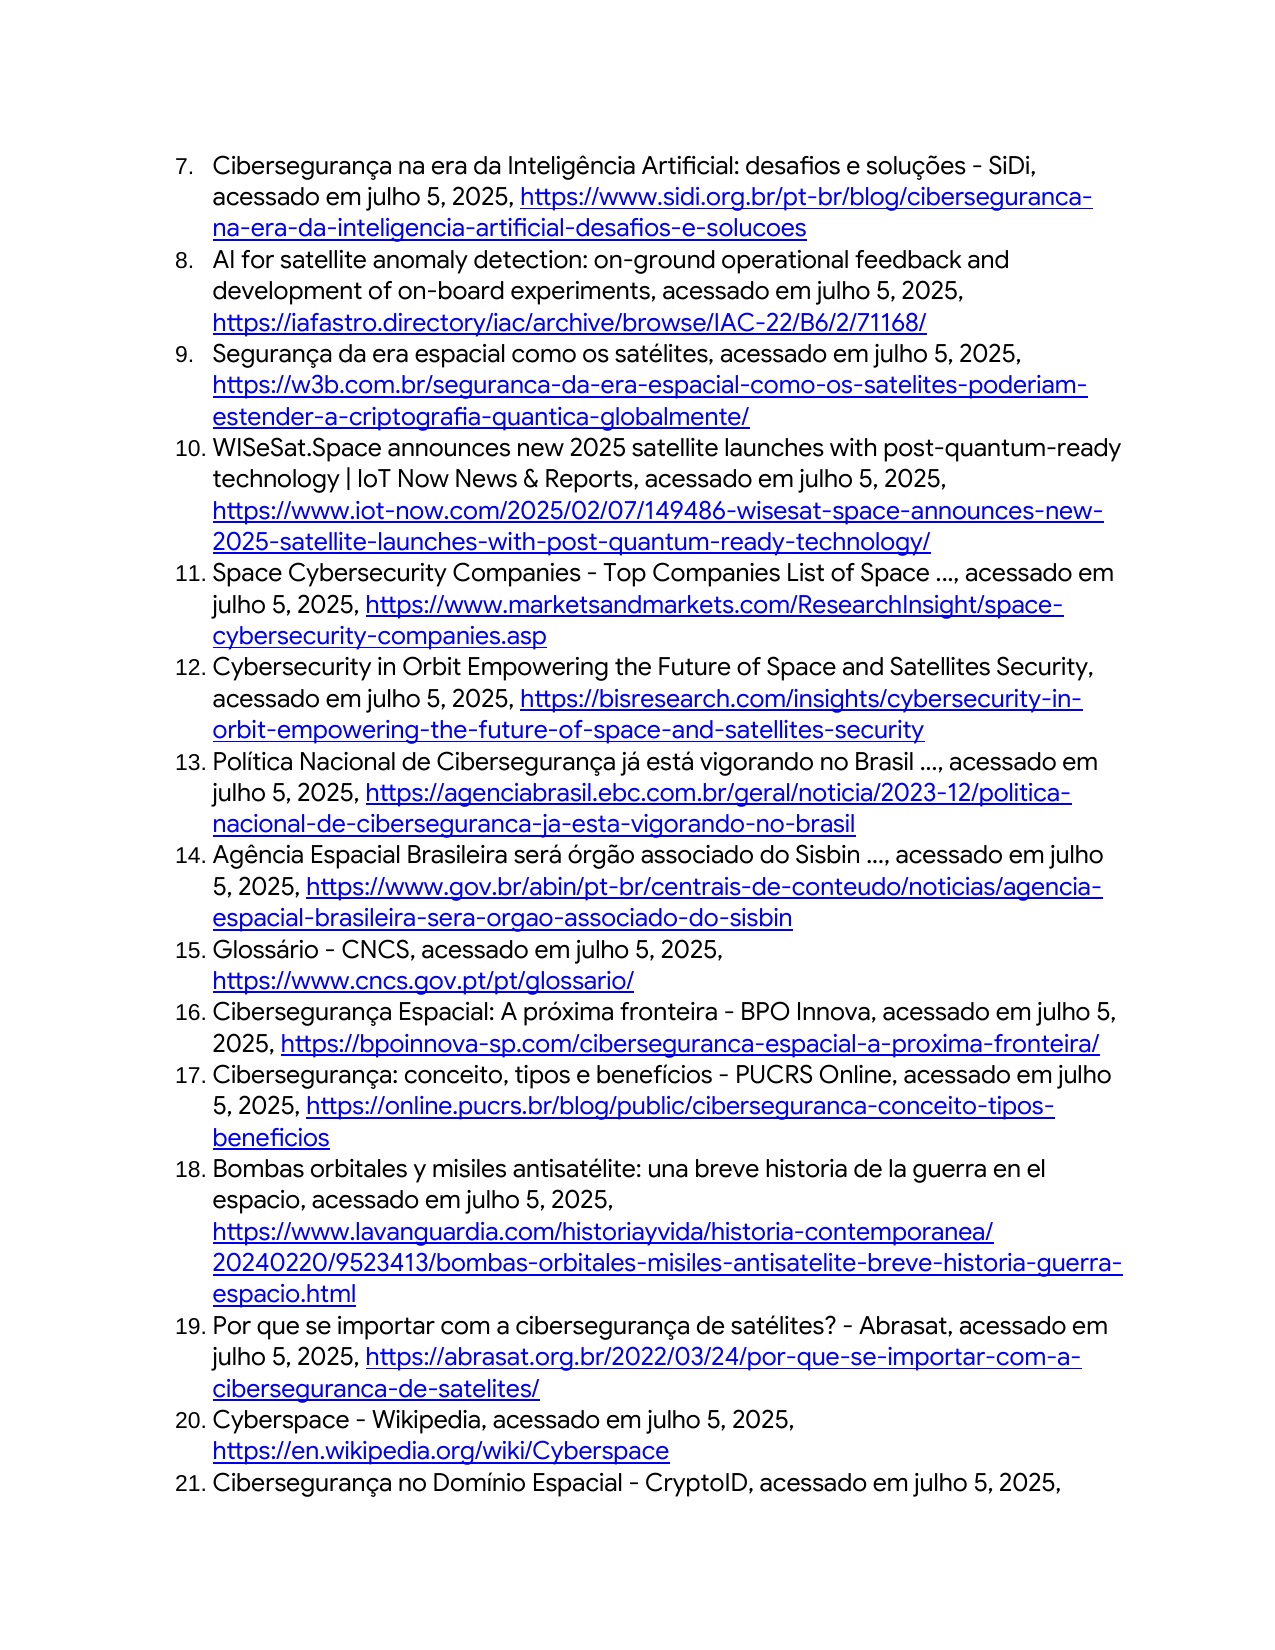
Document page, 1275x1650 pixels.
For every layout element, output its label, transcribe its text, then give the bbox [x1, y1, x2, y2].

list Cibersegurança na era da Inteligência Artificial: desafios e soluções - SiDi, acessado em julho 5, 2025, https://www.sidi.org.br/pt-br/blog/ciberseguranca-na-era-da-inteligencia-artificial-desafios-e-solucoes [175, 150, 1125, 244]
list Política Nacional de Cibersegurança já está vigorando no Brasil ..., acessado em julho 5, 2025, https://agenciabrasil.ebc.com.br/geral/noticia/2023-12/politica-nacional-de-ciberseguranca-ja-esta-vigorando-no-brasil [175, 746, 1125, 840]
list Agência Espacial Brasileira será órgão associado do Sisbin ..., acessado em julho 5, 2025, https://www.gov.br/abin/pt-br/centrais-de-conteudo/noticias/agencia-espacial-brasileira-sera-orgao-associado-do-sisbin [175, 840, 1125, 934]
list Bombas orbitales y misiles antisatélite: una breve historia de la guerra en el espacio, acessado em julho 5, 2025, https://www.lavanguardia.com/historiayvida/historia-contemporanea/20240220/9523413/bombas-orbitales-misiles-antisatelite-breve-historia-guerra-espacio.html [175, 1153, 1125, 1310]
list WISeSat.Space announces new 2025 satellite launches with post-quantum-ready technology | IoT Now News & Reports, acessado em julho 5, 2025, https://www.iot-now.com/2025/02/07/149486-wisesat-space-announces-new-2025-satellite-launches-with-post-quantum-ready-technology/ [175, 432, 1125, 558]
list Cibersegurança: conceito, tipos e benefícios - PUCRS Online, acessado em julho 5, 2025, https://online.pucrs.br/blog/public/ciberseguranca-conceito-tipos-beneficios [175, 1059, 1125, 1153]
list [175, 1467, 1125, 1498]
list Cibersegurança Espacial: A próxima fronteira - BPO Innova, acessado em julho 5, 2025, https://bpoinnova-sp.com/ciberseguranca-espacial-a-proxima-fronteira/ [175, 997, 1125, 1059]
list Glossário - CNCS, acessado em julho 5, 2025, https://www.cncs.gov.pt/pt/glossario/ [175, 934, 1125, 997]
list Cyberspace - Wikipedia, acessado em julho 5, 2025, https://en.wikipedia.org/wiki/Cyberspace [175, 1404, 1125, 1467]
list AI for satellite anomaly detection: on-ground operational feedback and development of on-board experiments, acessado em julho 5, 2025, https://iafastro.directory/iac/archive/browse/IAC-22/B6/2/71168/ [175, 244, 1125, 338]
list Por que se importar com a cibersegurança de satélites? - Abrasat, acessado em julho 5, 2025, https://abrasat.org.br/2022/03/24/por-que-se-importar-com-a-ciberseguranca-de-satelites/ [175, 1310, 1125, 1404]
list Segurança da era espacial como os satélites, acessado em julho 5, 2025, https://w3b.com.br/seguranca-da-era-espacial-como-os-satelites-poderiam-estender-a-criptografia-quantica-globalmente/ [175, 338, 1125, 432]
list Cybersecurity in Orbit Empowering the Future of Space and Satellites Security, acessado em julho 5, 2025, https://bisresearch.com/insights/cybersecurity-in-orbit-empowering-the-future-of-space-and-satellites-security [175, 652, 1125, 746]
list Space Cybersecurity Companies - Top Companies List of Space ..., acessado em julho 5, 2025, https://www.marketsandmarkets.com/ResearchInsight/space-cybersecurity-companies.asp [175, 558, 1125, 652]
